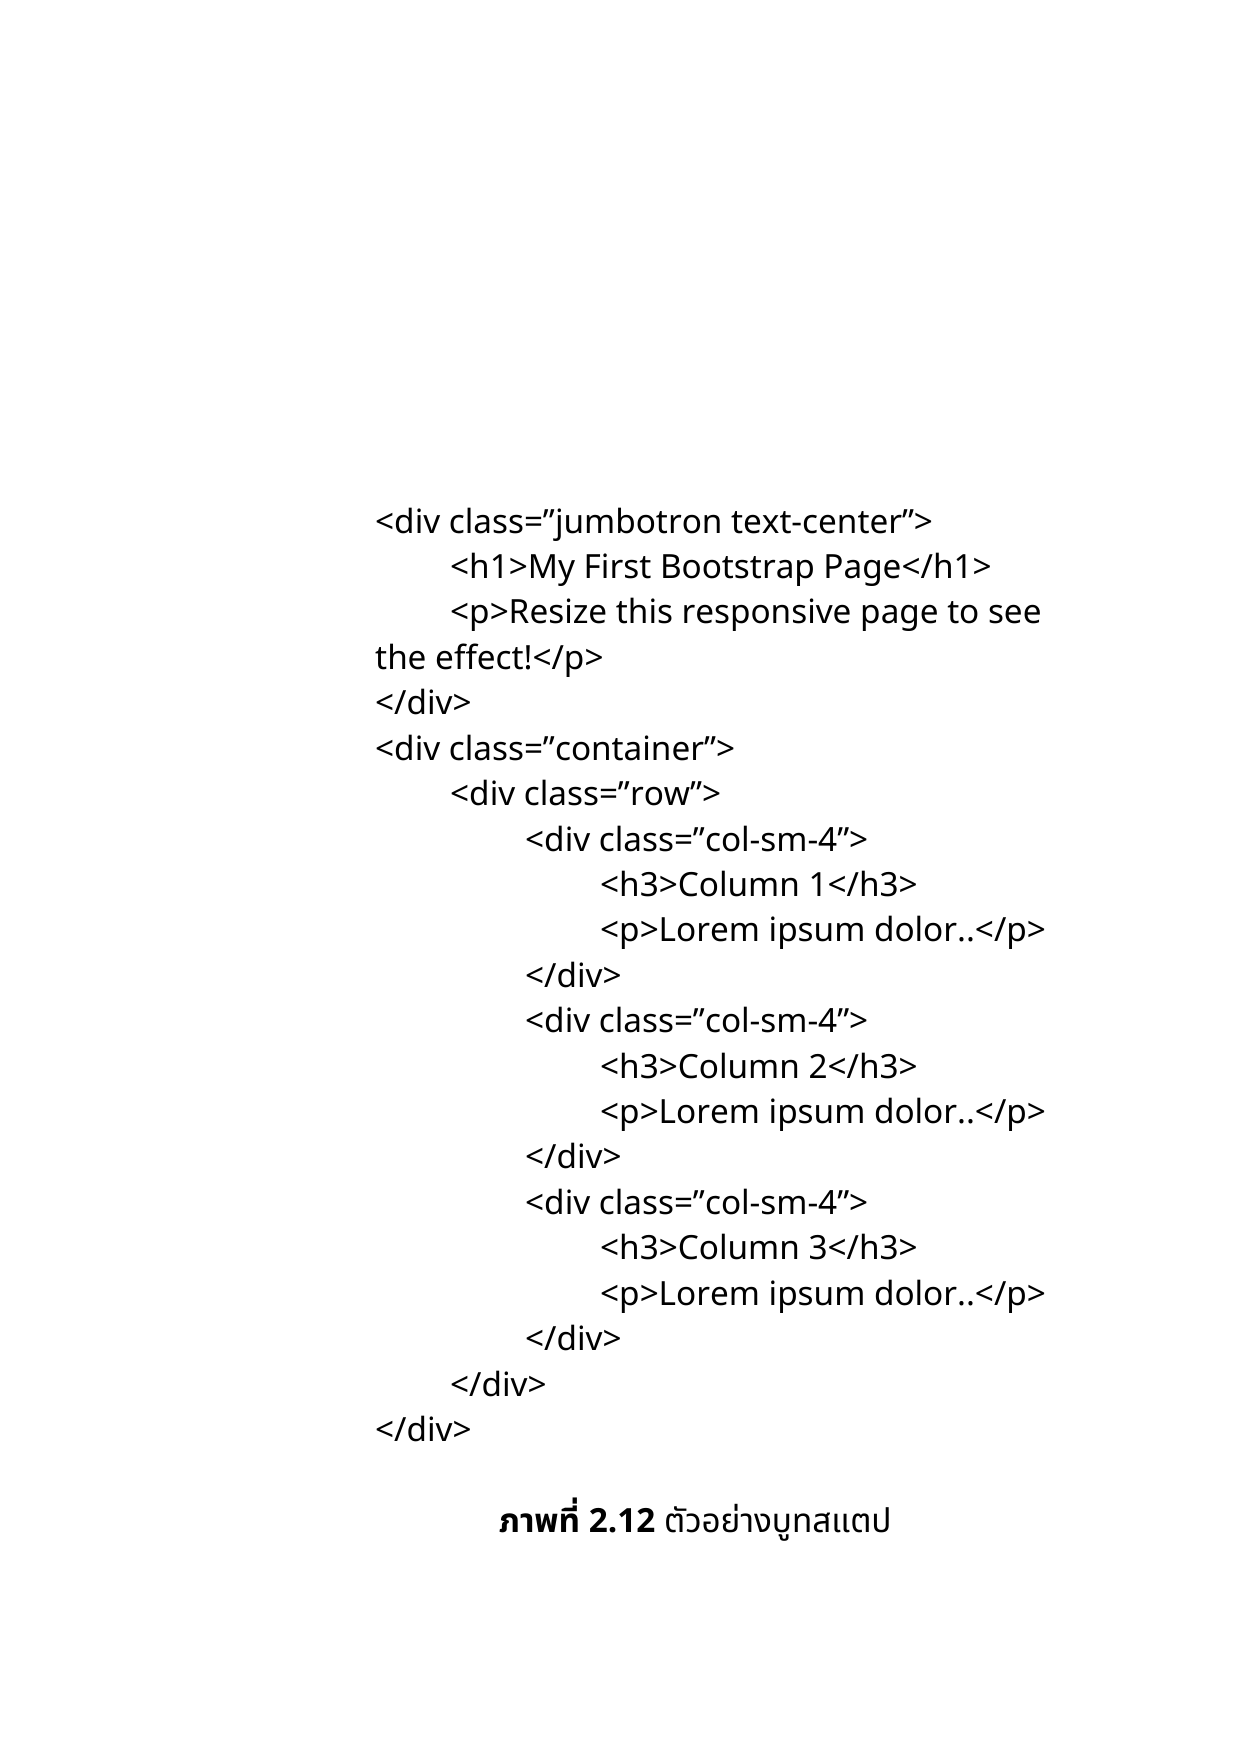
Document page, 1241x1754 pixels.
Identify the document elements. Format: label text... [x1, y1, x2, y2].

text </div> [300, 1133, 1090, 1179]
text </div> [300, 1315, 1090, 1360]
text <div class=”col-sm-4”> [300, 815, 1090, 861]
text </div> [300, 952, 1090, 997]
text <p>Resize this responsive page to see the effect!</p> [375, 588, 1090, 679]
text <p>Lorem ipsum dolor..</p> [300, 1088, 1090, 1133]
text ภาพที่ 2.12 ตัวอย่างบูทสแตป [225, 1497, 1090, 1547]
text <div class=”jumbotron text-center”> [375, 497, 1090, 543]
text <h1>My First Bootstrap Page</h1> [375, 543, 1090, 588]
text <p>Lorem ipsum dolor..</p> [300, 906, 1090, 952]
text </div> [375, 679, 1090, 724]
text <div class=”col-sm-4”> [300, 997, 1090, 1042]
text <p>Lorem ipsum dolor..</p> [300, 1269, 1090, 1315]
text <h3>Column 3</h3> [300, 1224, 1090, 1269]
text <h3>Column 2</h3> [300, 1042, 1090, 1088]
text </div> [300, 1360, 1090, 1406]
text <h3>Column 1</h3> [300, 861, 1090, 906]
text <div class=”container”> [300, 724, 1090, 770]
text <div class=”row”> [300, 770, 1090, 815]
text <div class=”col-sm-4”> [300, 1179, 1090, 1224]
text </div> [300, 1406, 1090, 1451]
